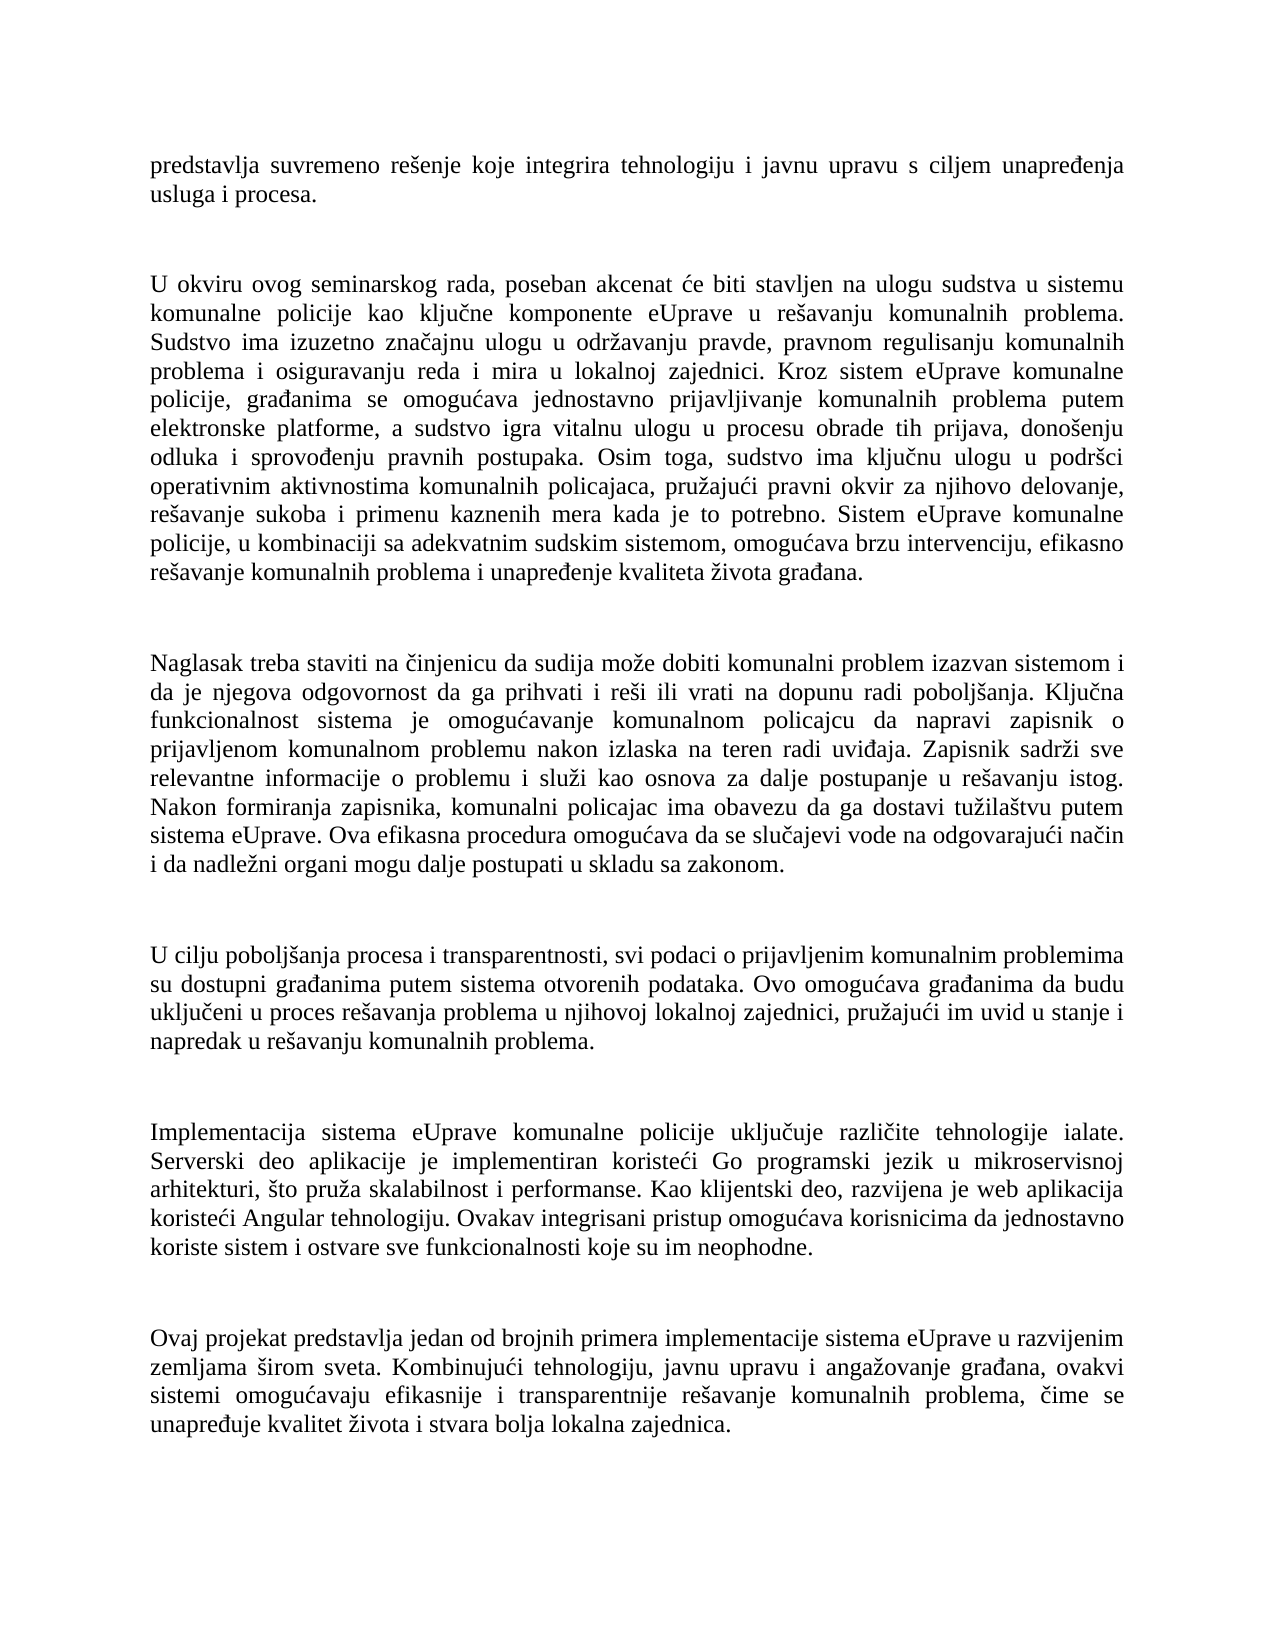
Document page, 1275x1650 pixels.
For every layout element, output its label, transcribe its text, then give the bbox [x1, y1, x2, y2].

text Ovaj projekat predstavlja jedan od brojnih primera implementacije sistema eUprave u razvijenim zemljama širom sveta. Kombinujući tehnologiju, javnu upravu i angažovanje građana, ovakvi sistemi omogućavaju efikasnije i transparentnije rešavanje komunalnih problema, čime se unapređuje kvalitet života i stvara bolja lokalna zajednica. [150, 1323, 1125, 1438]
text Naglasak treba staviti na činjenicu da sudija može dobiti komunalni problem izazvan sistemom i da je njegova odgovornost da ga prihvati i reši ili vrati na dopunu radi poboljšanja. Ključna funkcionalnost sistema je omogućavanje komunalnom policajcu da napravi zapisnik o prijavljenom komunalnom problemu nakon izlaska na teren radi uviđaja. Zapisnik sadrži sve relevantne informacije o problemu i služi kao osnova za dalje postupanje u rešavanju istog. Nakon formiranja zapisnika, komunalni policajac ima obavezu da ga dostavi tužilaštvu putem sistema eUprave. Ova efikasna procedura omogućava da se slučajevi vode na odgovarajući način i da nadležni organi mogu dalje postupati u skladu sa zakonom. [150, 648, 1125, 878]
text Implementacija sistema eUprave komunalne policije uključuje različite tehnologije ialate. Serverski deo aplikacije je implementiran koristeći Go programski jezik u mikroservisnoj arhitekturi, što pruža skalabilnost i performanse. Kao klijentski deo, razvijena je web aplikacija koristeći Angular tehnologiju. Ovakav integrisani pristup omogućava korisnicima da jednostavno koriste sistem i ostvare sve funkcionalnosti koje su im neophodne. [150, 1117, 1125, 1261]
text U okviru ovog seminarskog rada, poseban akcenat će biti stavljen na ulogu sudstva u sistemu komunalne policije kao ključne komponente eUprave u rešavanju komunalnih problema. Sudstvo ima izuzetno značajnu ulogu u održavanju pravde, pravnom regulisanju komunalnih problema i osiguravanju reda i mira u lokalnoj zajednici. Kroz sistem eUprave komunalne policije, građanima se omogućava jednostavno prijavljivanje komunalnih problema putem elektronske platforme, a sudstvo igra vitalnu ulogu u procesu obrade tih prijava, donošenju odluka i sprovođenju pravnih postupaka. Osim toga, sudstvo ima ključnu ulogu u podršci operativnim aktivnostima komunalnih policajaca, pružajući pravni okvir za njihovo delovanje, rešavanje sukoba i primenu kaznenih mera kada je to potrebno. Sistem eUprave komunalne policije, u kombinaciji sa adekvatnim sudskim sistemom, omogućava brzu intervenciju, efikasno rešavanje komunalnih problema i unapređenje kvaliteta života građana. [150, 269, 1125, 586]
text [150, 150, 1125, 207]
text U cilju poboljšanja procesa i transparentnosti, svi podaci o prijavljenim komunalnim problemima su dostupni građanima putem sistema otvorenih podataka. Ovo omogućava građanima da budu uključeni u proces rešavanja problema u njihovoj lokalnoj zajednici, pružajući im uvid u stanje i napredak u rešavanju komunalnih problema. [150, 940, 1125, 1055]
